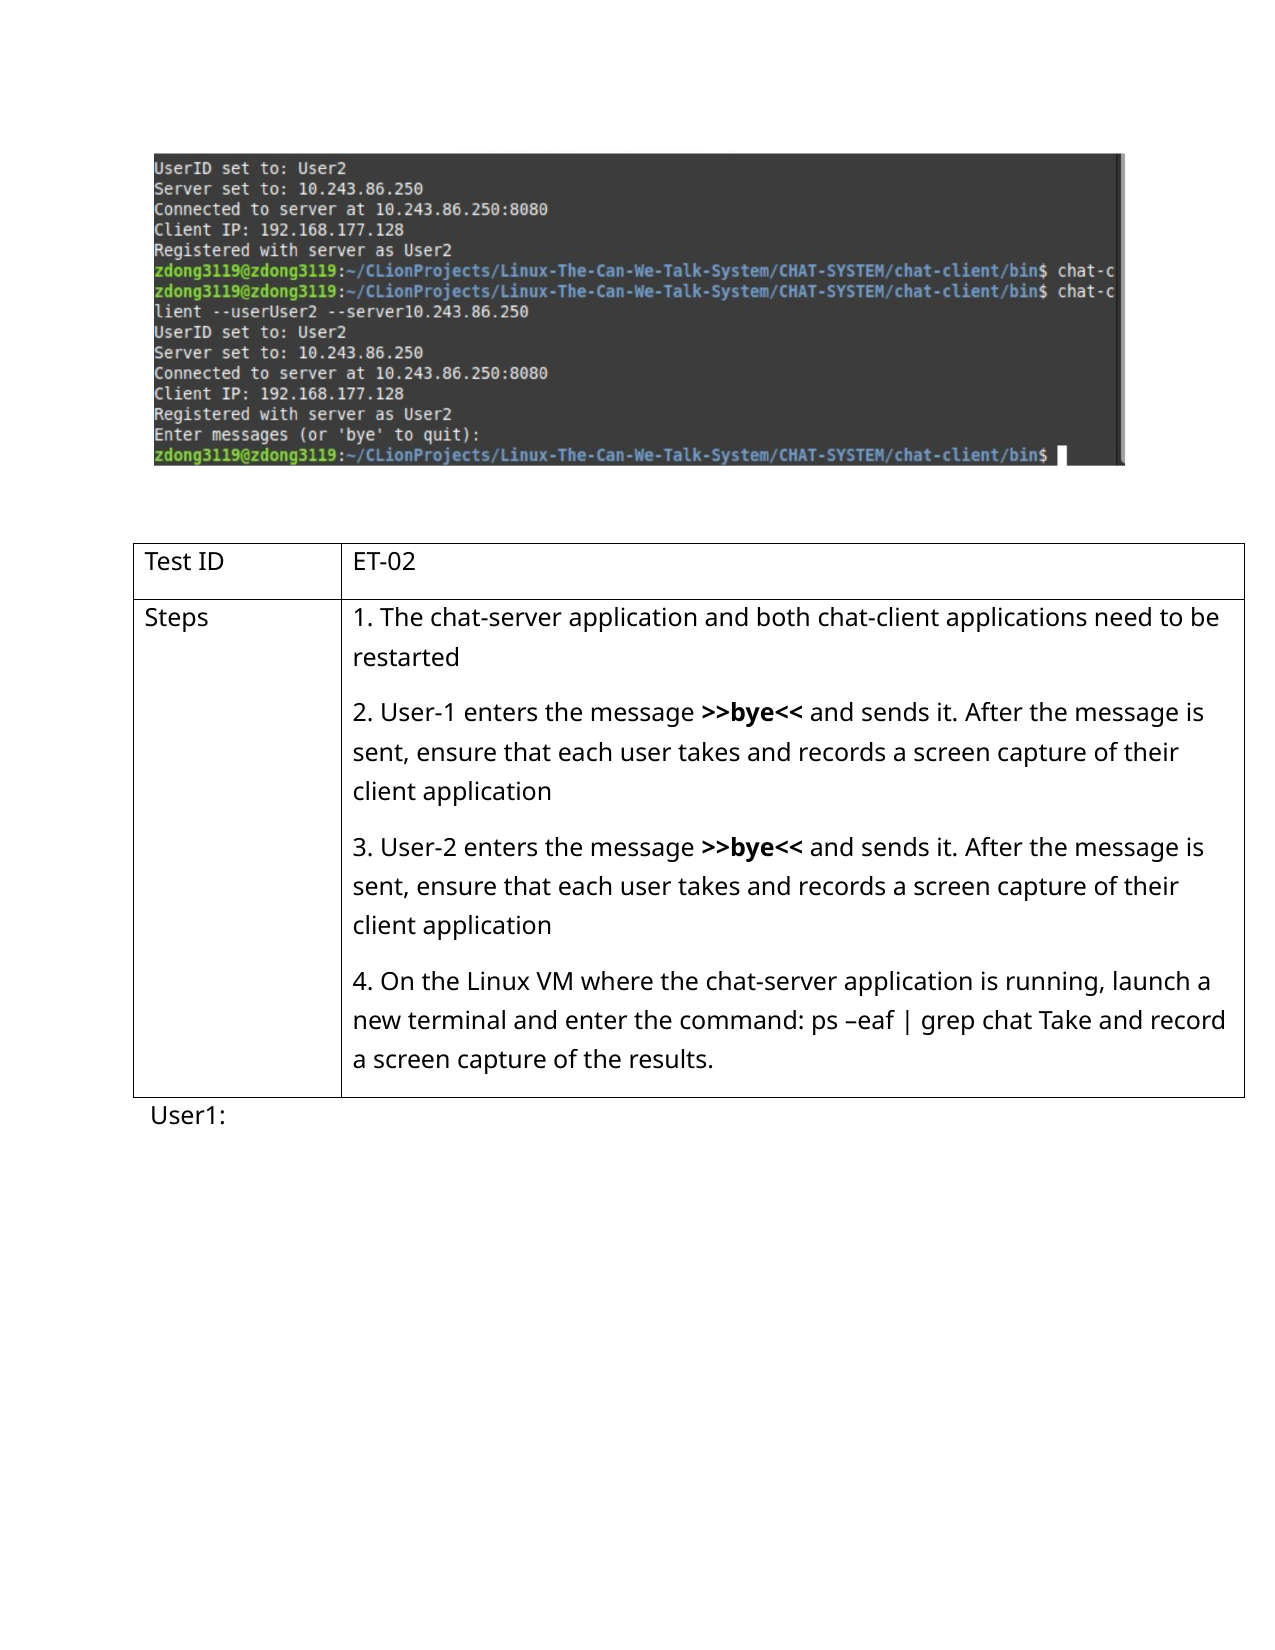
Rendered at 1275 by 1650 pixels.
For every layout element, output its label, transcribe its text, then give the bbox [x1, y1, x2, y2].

table_cell Steps [134, 600, 341, 1097]
picture [150, 150, 1125, 466]
table_header ET-02 [342, 544, 1244, 599]
table_header Test ID [134, 544, 341, 599]
text User1: [150, 1098, 1125, 1132]
table_cell 1. The chat-server application and both chat-client applications need to be restarted 2. User-1 enters the message >>bye<< and sends it. After the message is sent, ensure that each user takes and records a screen capture of their client application 3. User-2 enters the message >>bye<< and sends it. After the message is sent, ensure that each user takes and records a screen capture of their client application 4. On the Linux VM where the chat-server application is running, launch a new terminal and enter the command: ps –eaf | grep chat Take and record a screen capture of the results. [342, 600, 1244, 1097]
